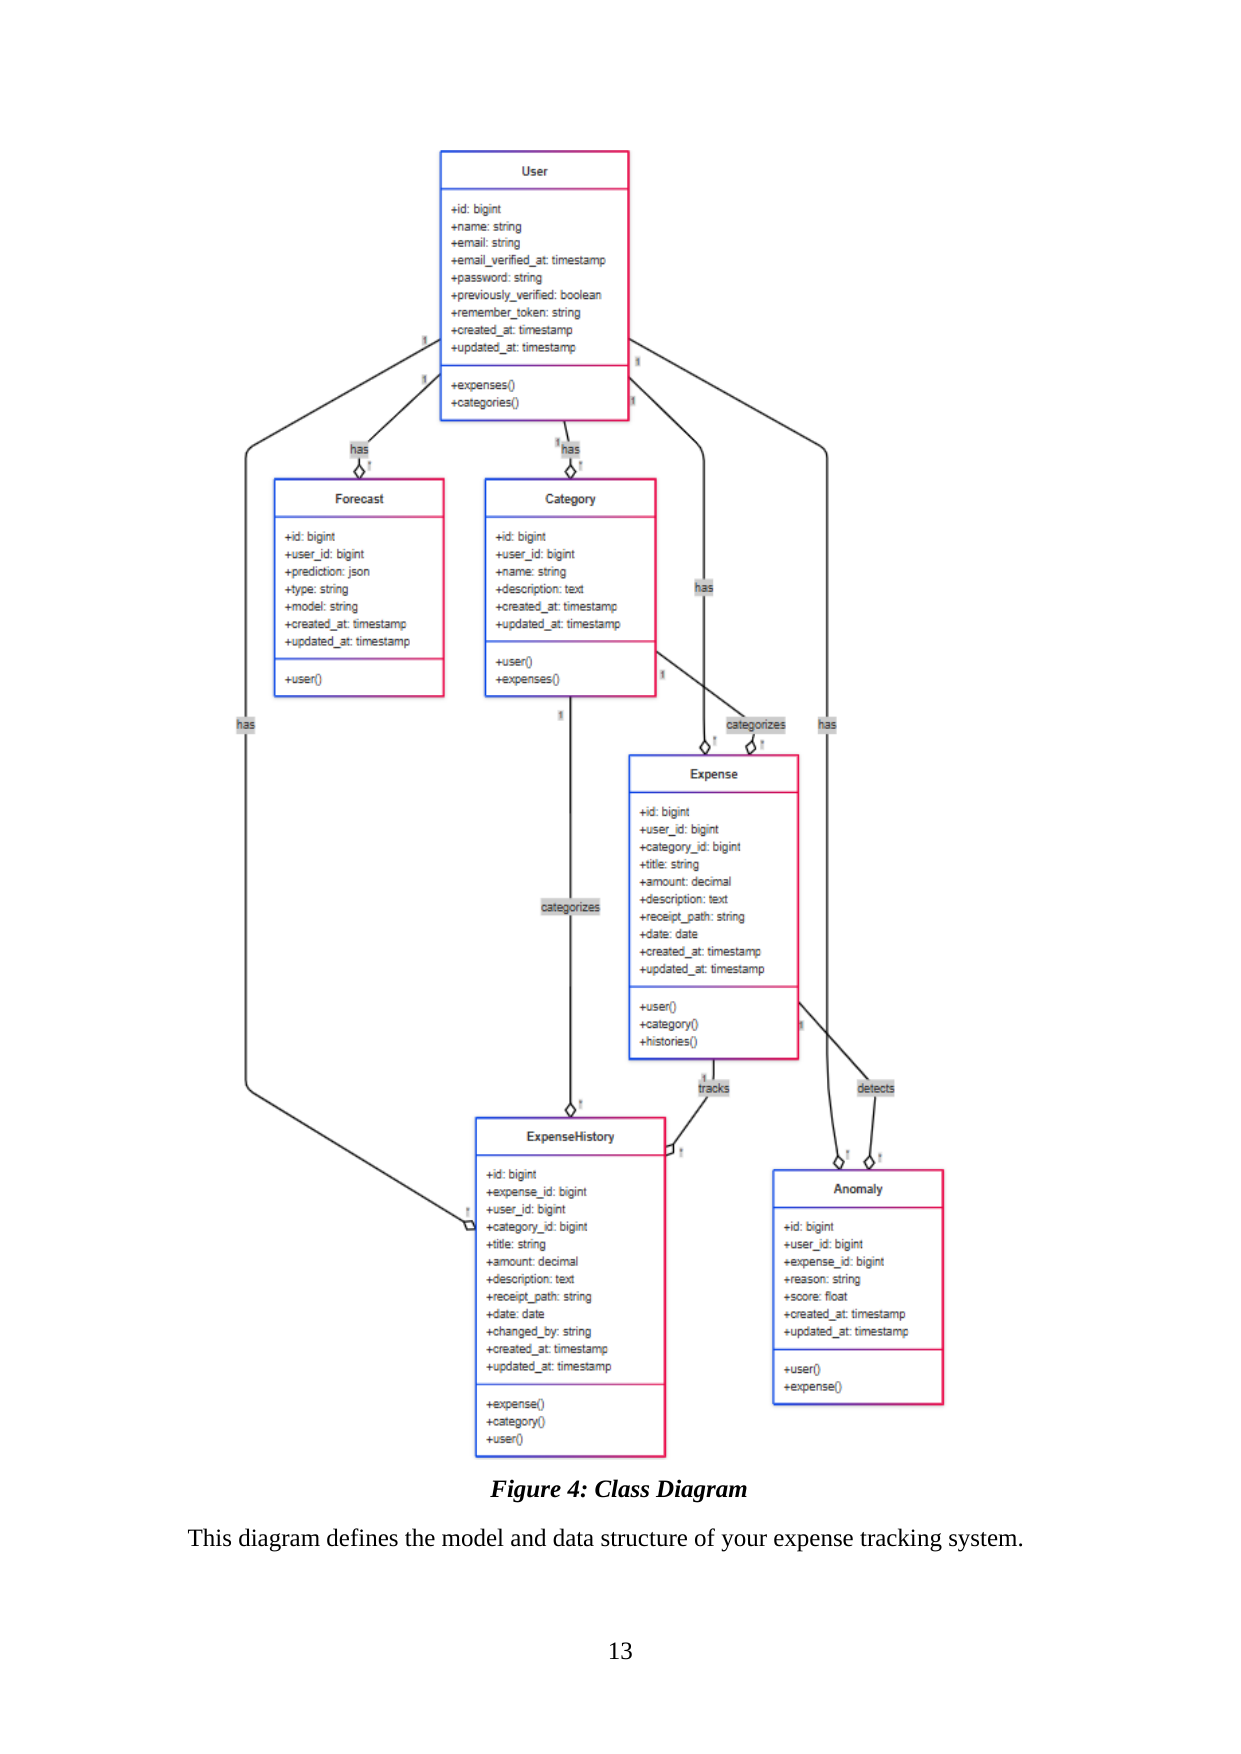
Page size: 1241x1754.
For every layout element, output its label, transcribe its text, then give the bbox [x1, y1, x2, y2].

picture [187, 150, 998, 1460]
text This diagram defines the model and data structure of your expense tracking system. [187, 1523, 1053, 1552]
